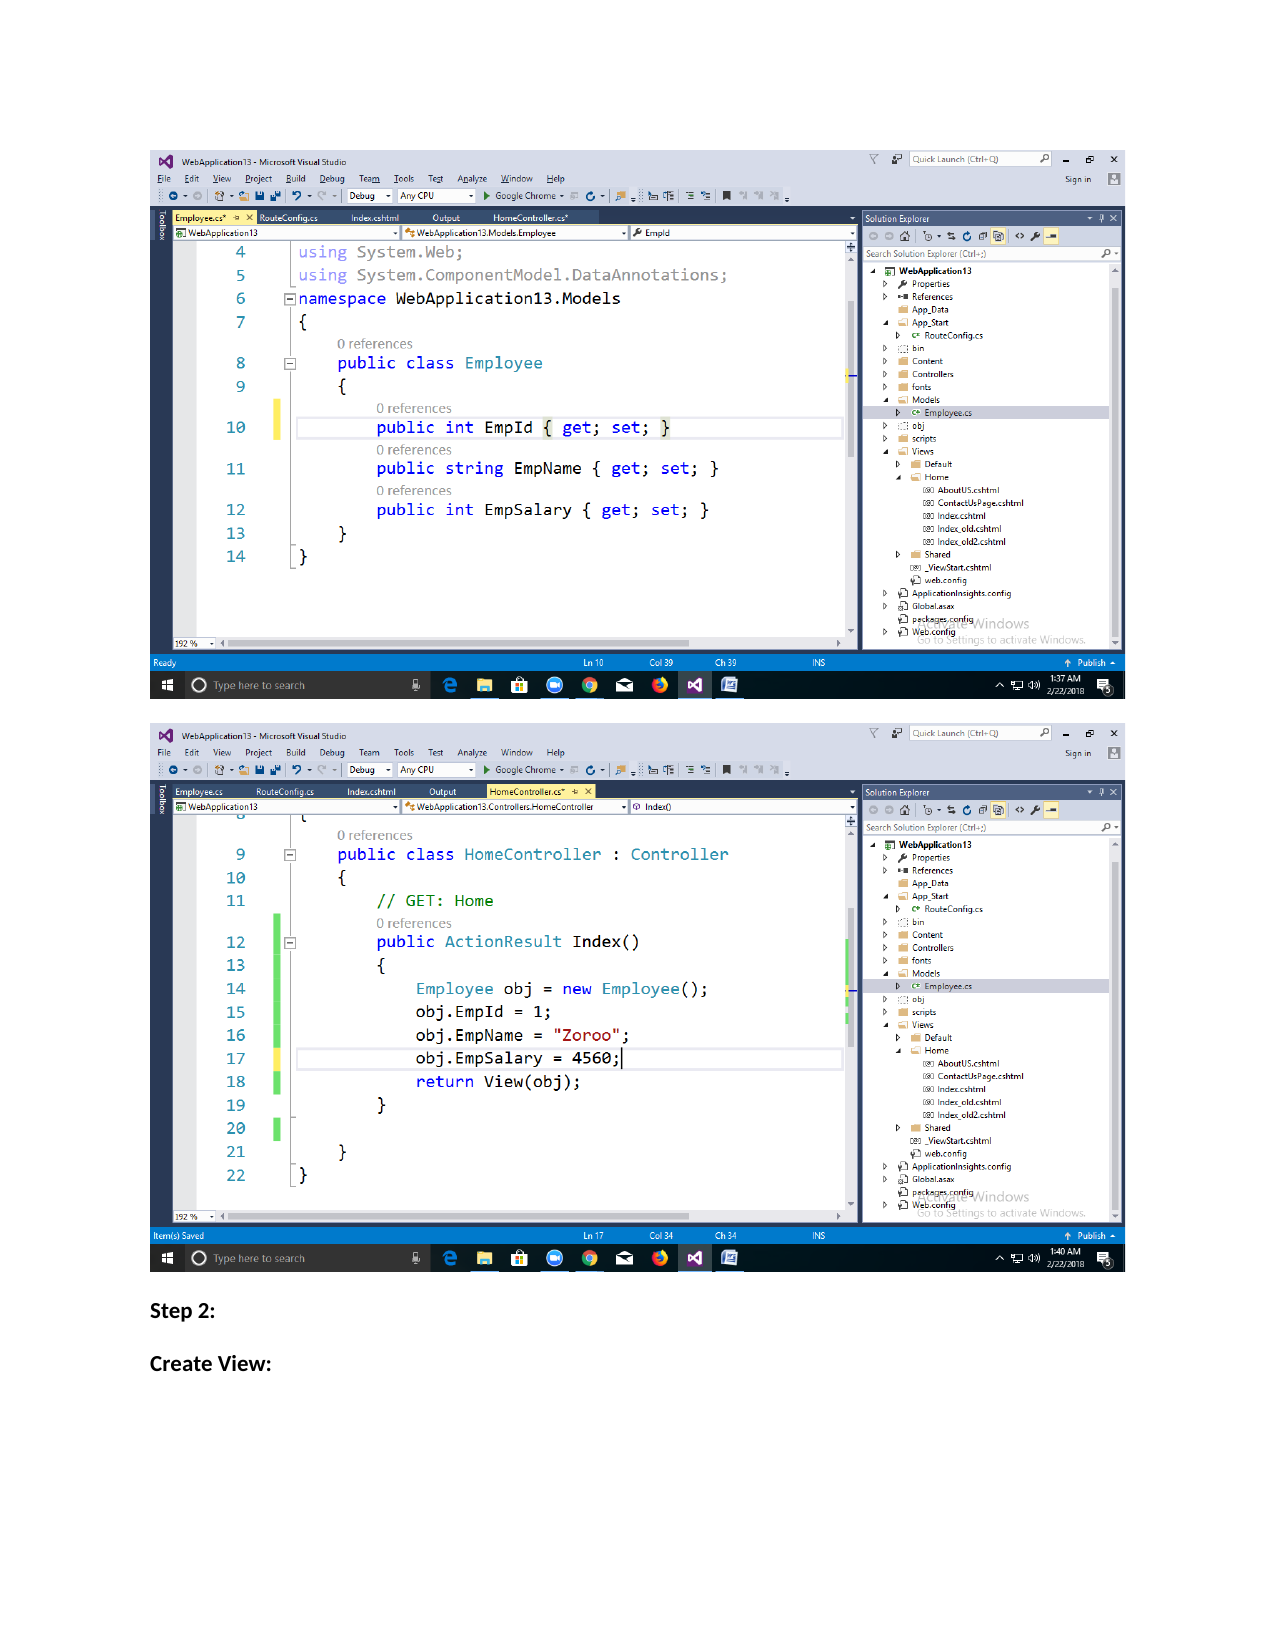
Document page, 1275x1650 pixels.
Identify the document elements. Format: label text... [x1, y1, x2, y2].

text Step 2: [150, 1296, 1125, 1324]
picture [150, 723, 1125, 1272]
text Create View: [150, 1349, 1125, 1377]
picture [150, 150, 1125, 699]
